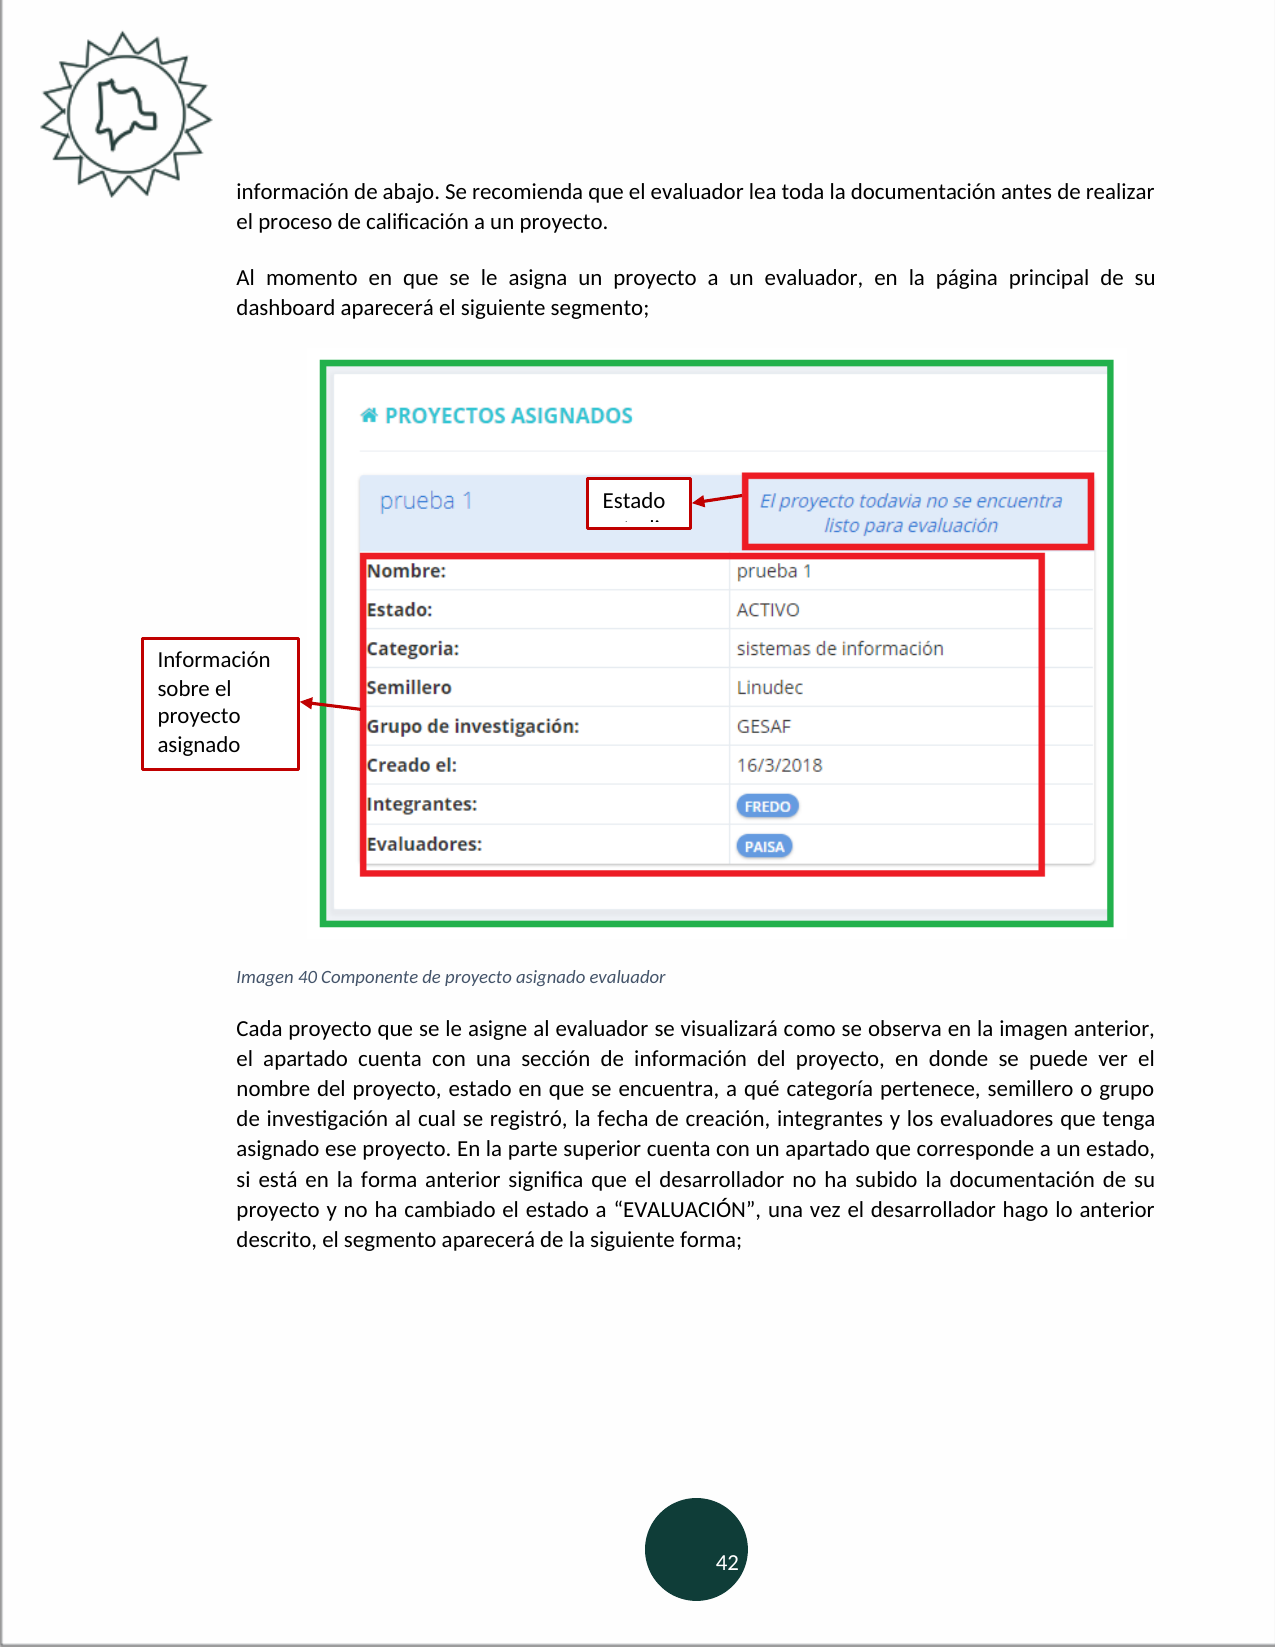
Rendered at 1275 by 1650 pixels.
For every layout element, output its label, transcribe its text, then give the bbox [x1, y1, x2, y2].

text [236, 177, 1157, 235]
picture [0, 0, 1275, 1647]
text Cada proyecto que se le asigne al evaluador se visualizará como se observa en la imagen anterior, el apartado cuenta con una sección de información del proyecto, en donde se puede ver el nombre del proyecto, estado en que se encuentra, a qué categoría pertenece, semillero o grupo de investigación al cual se registró, la fecha de creación, integrantes y los evaluadores que tenga asignado ese proyecto. En la parte superior cuenta con un apartado que corresponde a un estado, si está en la forma anterior significa que el desarrollador no ha subido la documentación de su proyecto y no ha cambiado el estado a “EVALUACIÓN”, una vez el desarrollador hago lo anterior descrito, el segmento aparecerá de la siguiente forma; [236, 1014, 1157, 1253]
text Al momento en que se le asigna un proyecto a un evaluador, en la página principal de su dashboard aparecerá el siguiente segmento; [236, 263, 1157, 321]
